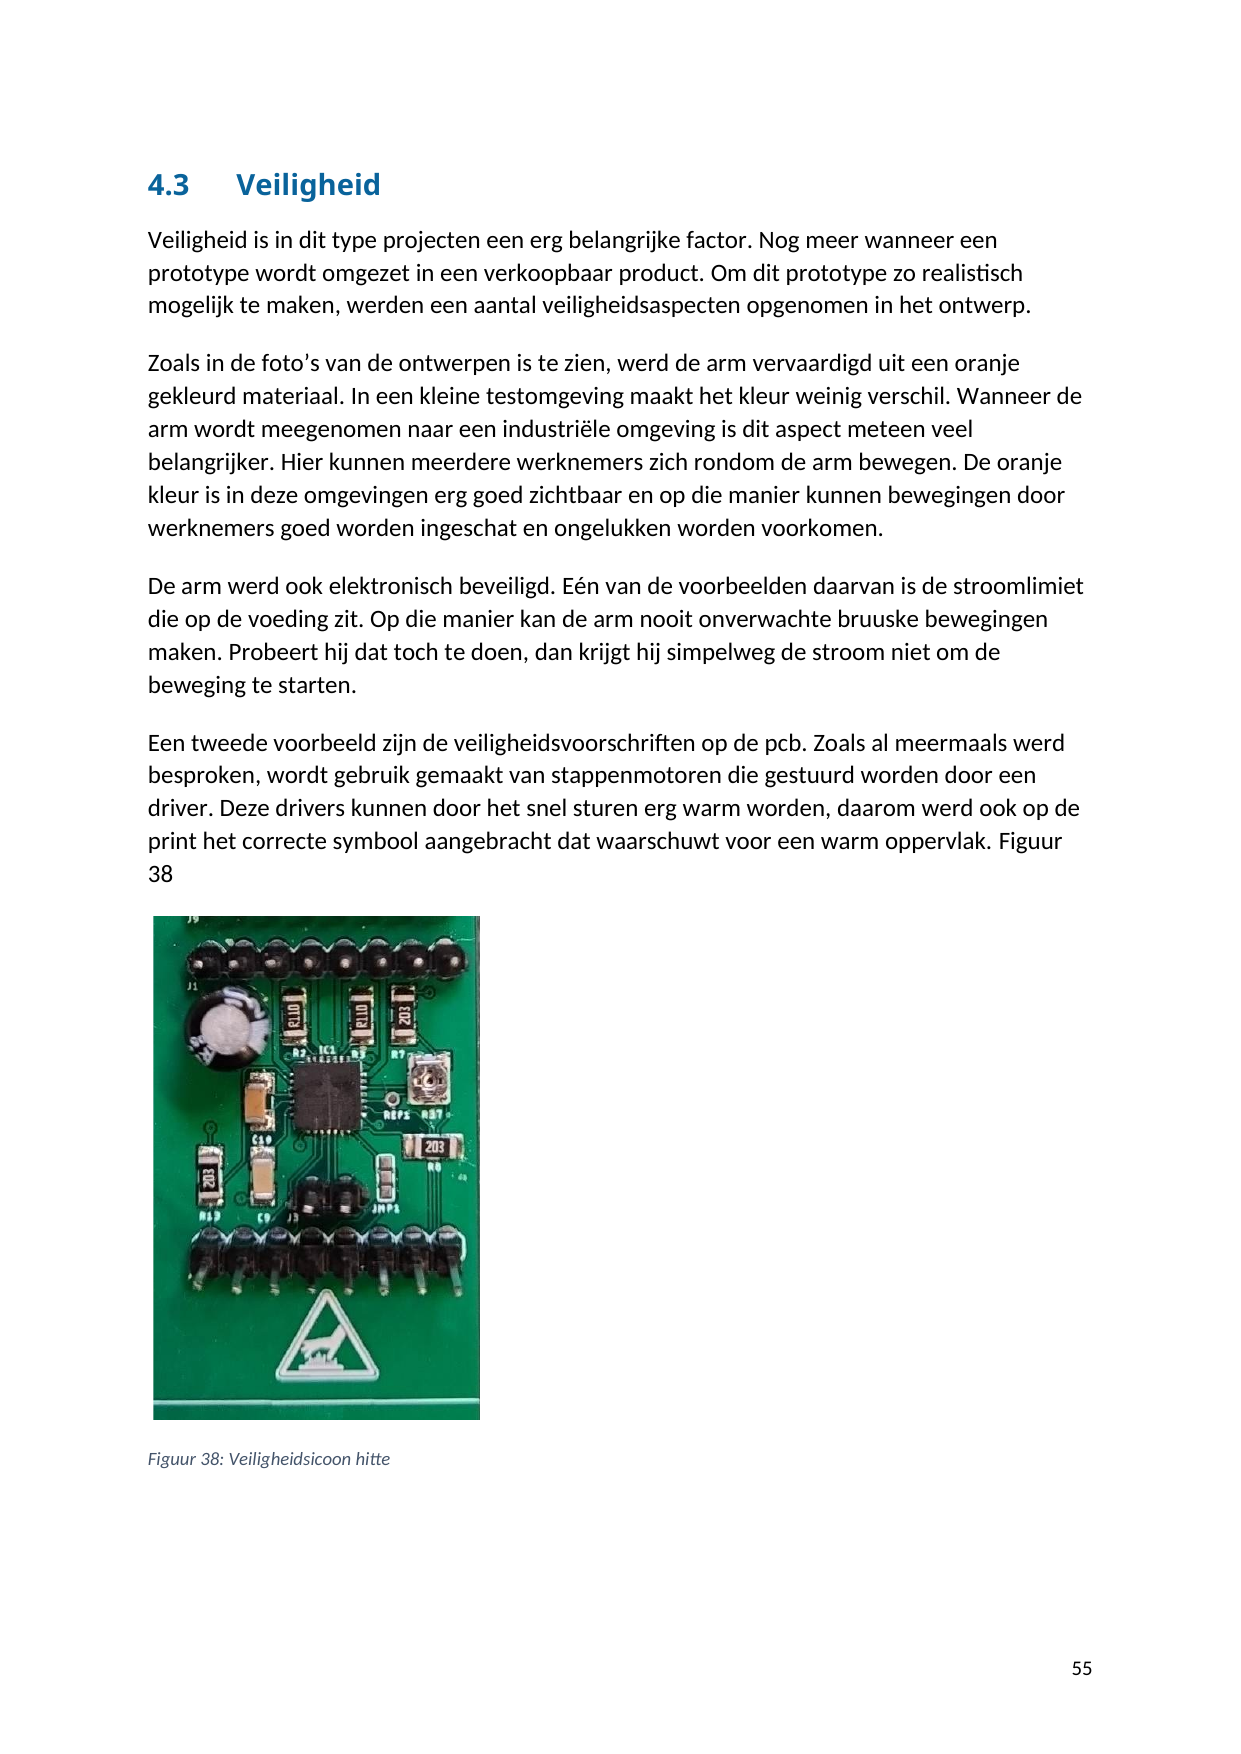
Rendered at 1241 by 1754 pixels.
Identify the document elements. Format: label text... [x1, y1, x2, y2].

subtitle Veiligheid [148, 164, 1093, 204]
text De arm werd ook elektronisch beveiligd. Eén van de voorbeelden daarvan is de stroomlimiet die op de voeding zit. Op die manier kan de arm nooit onverwachte bruuske bewegingen maken. Probeert hij dat toch te doen, dan krijgt hij simpelweg de stroom niet om de beweging te starten. [148, 570, 1093, 699]
text Veiligheid is in dit type projecten een erg belangrijke factor. Nog meer wanneer een prototype wordt omgezet in een verkoopbaar product. Om dit prototype zo realistisch mogelijk te maken, werden een aantal veiligheidsaspecten opgenomen in het ontwerp. [148, 224, 1093, 320]
text Figuur 38: Veiligheidsicoon hitte [148, 1447, 1093, 1470]
text Zoals in de foto’s van de ontwerpen is te zien, werd de arm vervaardigd uit een oranje gekleurd materiaal. In een kleine testomgeving maakt het kleur weinig verschil. Wanneer de arm wordt meegenomen naar een industriële omgeving is dit aspect meteen veel belangrijker. Hier kunnen meerdere werknemers zich rondom de arm bewegen. De oranje kleur is in deze omgevingen erg goed zichtbaar en op die manier kunnen bewegingen door werknemers goed worden ingeschat en ongelukken worden voorkomen. [148, 347, 1093, 543]
picture [153, 916, 480, 1420]
text Een tweede voorbeeld zijn de veiligheidsvoorschriften op de pcb. Zoals al meermaals werd besproken, wordt gebruik gemaakt van stappenmotoren die gestuurd worden door een driver. Deze drivers kunnen door het snel sturen erg warm worden, daarom werd ook op de print het correcte symbool aangebracht dat waarschuwt voor een warm oppervlak. Figuur 38 [148, 727, 1093, 889]
